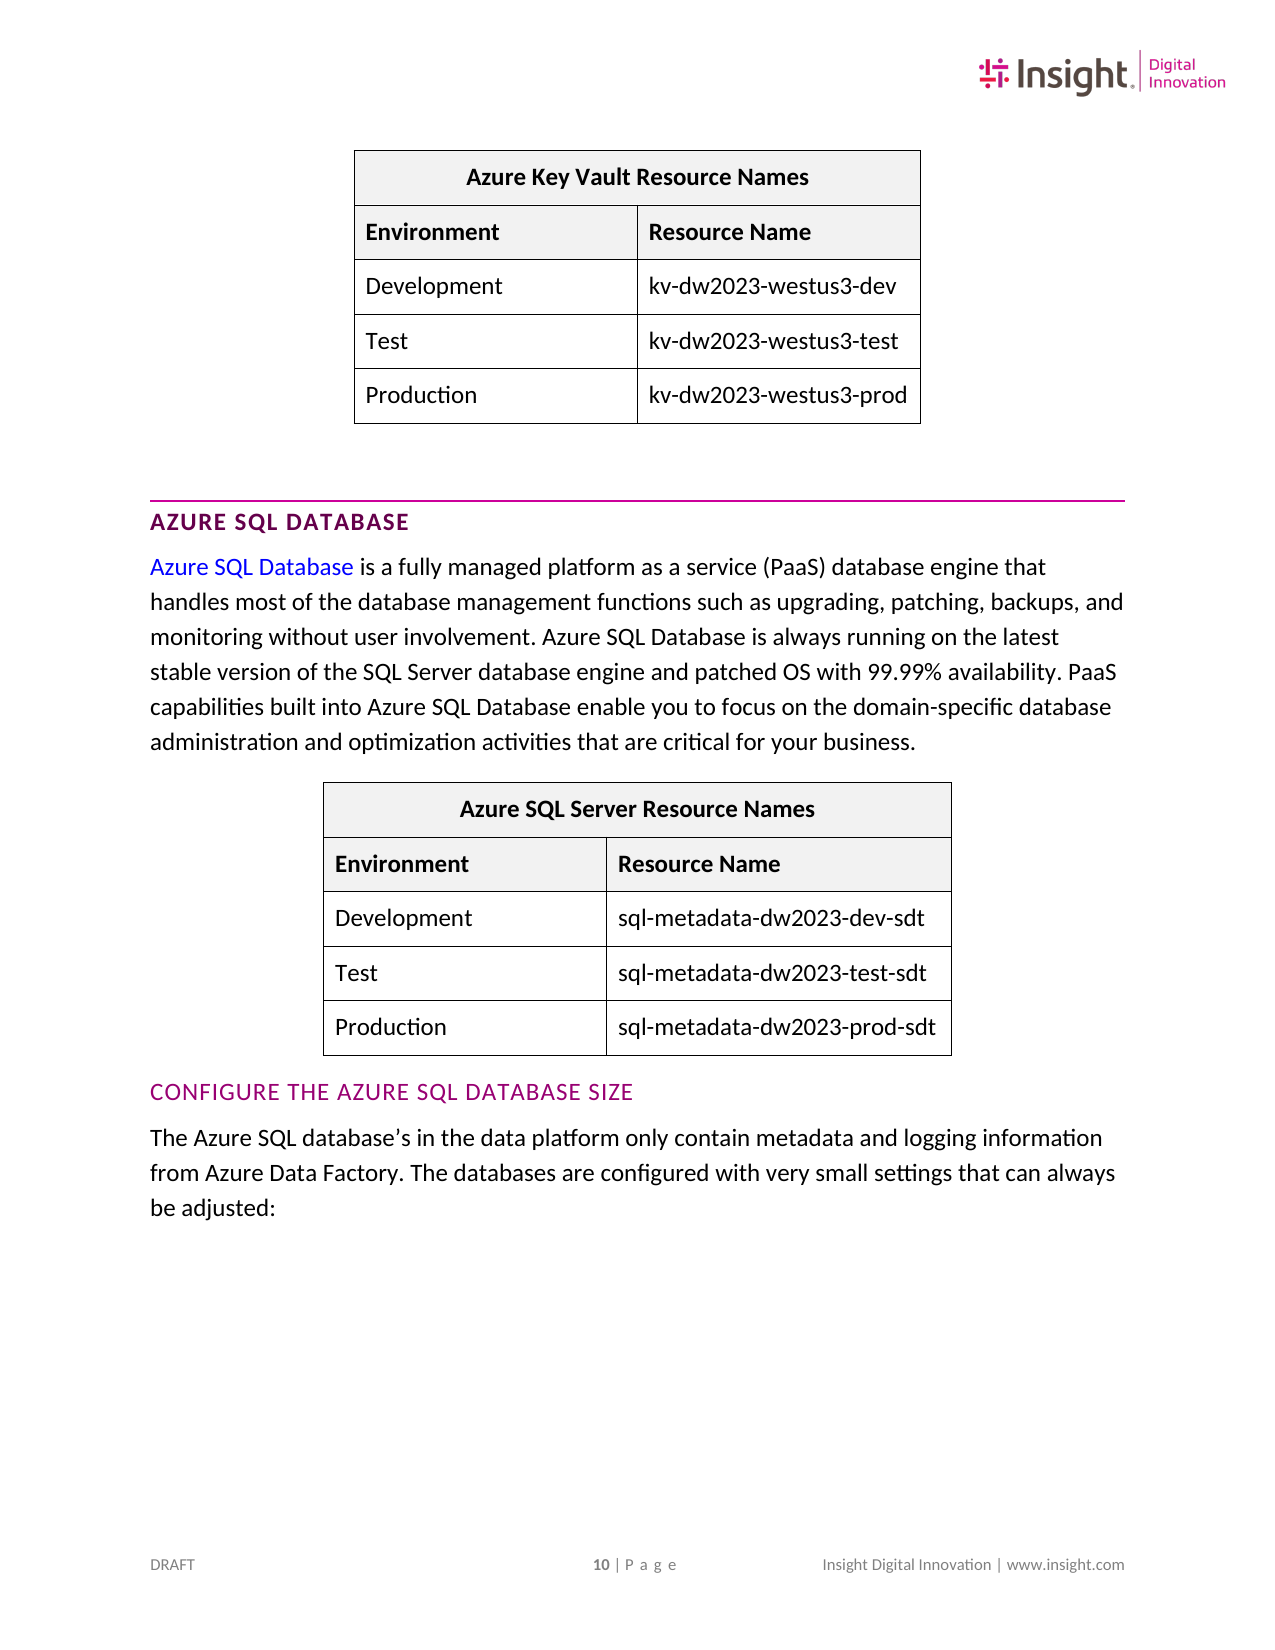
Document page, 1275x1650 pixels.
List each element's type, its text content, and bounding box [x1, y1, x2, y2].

table_cell Test [324, 947, 606, 1000]
subtitle Configure the Azure SQL Database Size [150, 1076, 1125, 1107]
table_cell kv-dw2023-westus3-prod [638, 369, 920, 422]
text Azure SQL Database is a fully managed platform as a service (PaaS) database engine that handles most of the database management functions such as upgrading, patching, backups, and monitoring without user involvement. Azure SQL Database is always running on the latest stable version of the SQL Server database engine and patched OS with 99.99% availability. PaaS capabilities built into Azure SQL Database enable you to focus on the domain-specific database administration and optimization activities that are critical for your business. [150, 551, 1125, 757]
table_cell Production [324, 1001, 606, 1054]
table_cell Development [324, 892, 606, 946]
table_cell sql-metadata-dw2023-prod-sdt [607, 1001, 951, 1054]
table_cell kv-dw2023-westus3-test [638, 315, 920, 368]
table_cell Resource Name [638, 206, 920, 259]
table_cell Resource Name [607, 838, 951, 891]
table_cell kv-dw2023-westus3-dev [638, 260, 920, 313]
table_cell Test [355, 315, 637, 368]
subtitle Azure SQL Database [150, 502, 1125, 536]
table_cell Environment [355, 206, 637, 259]
table_cell sql-metadata-dw2023-dev-sdt [607, 892, 951, 946]
table_header Azure SQL Server Resource Names [324, 783, 951, 837]
table_cell Environment [324, 838, 606, 891]
table_cell Production [355, 369, 637, 422]
table_cell sql-metadata-dw2023-test-sdt [607, 947, 951, 1000]
text The Azure SQL database’s in the data platform only contain metadata and logging information from Azure Data Factory. The databases are configured with very small settings that can always be adjusted: [150, 1122, 1125, 1222]
table_header Azure Key Vault Resource Names [355, 151, 920, 204]
table_cell Development [355, 260, 637, 313]
picture [961, 26, 1251, 116]
